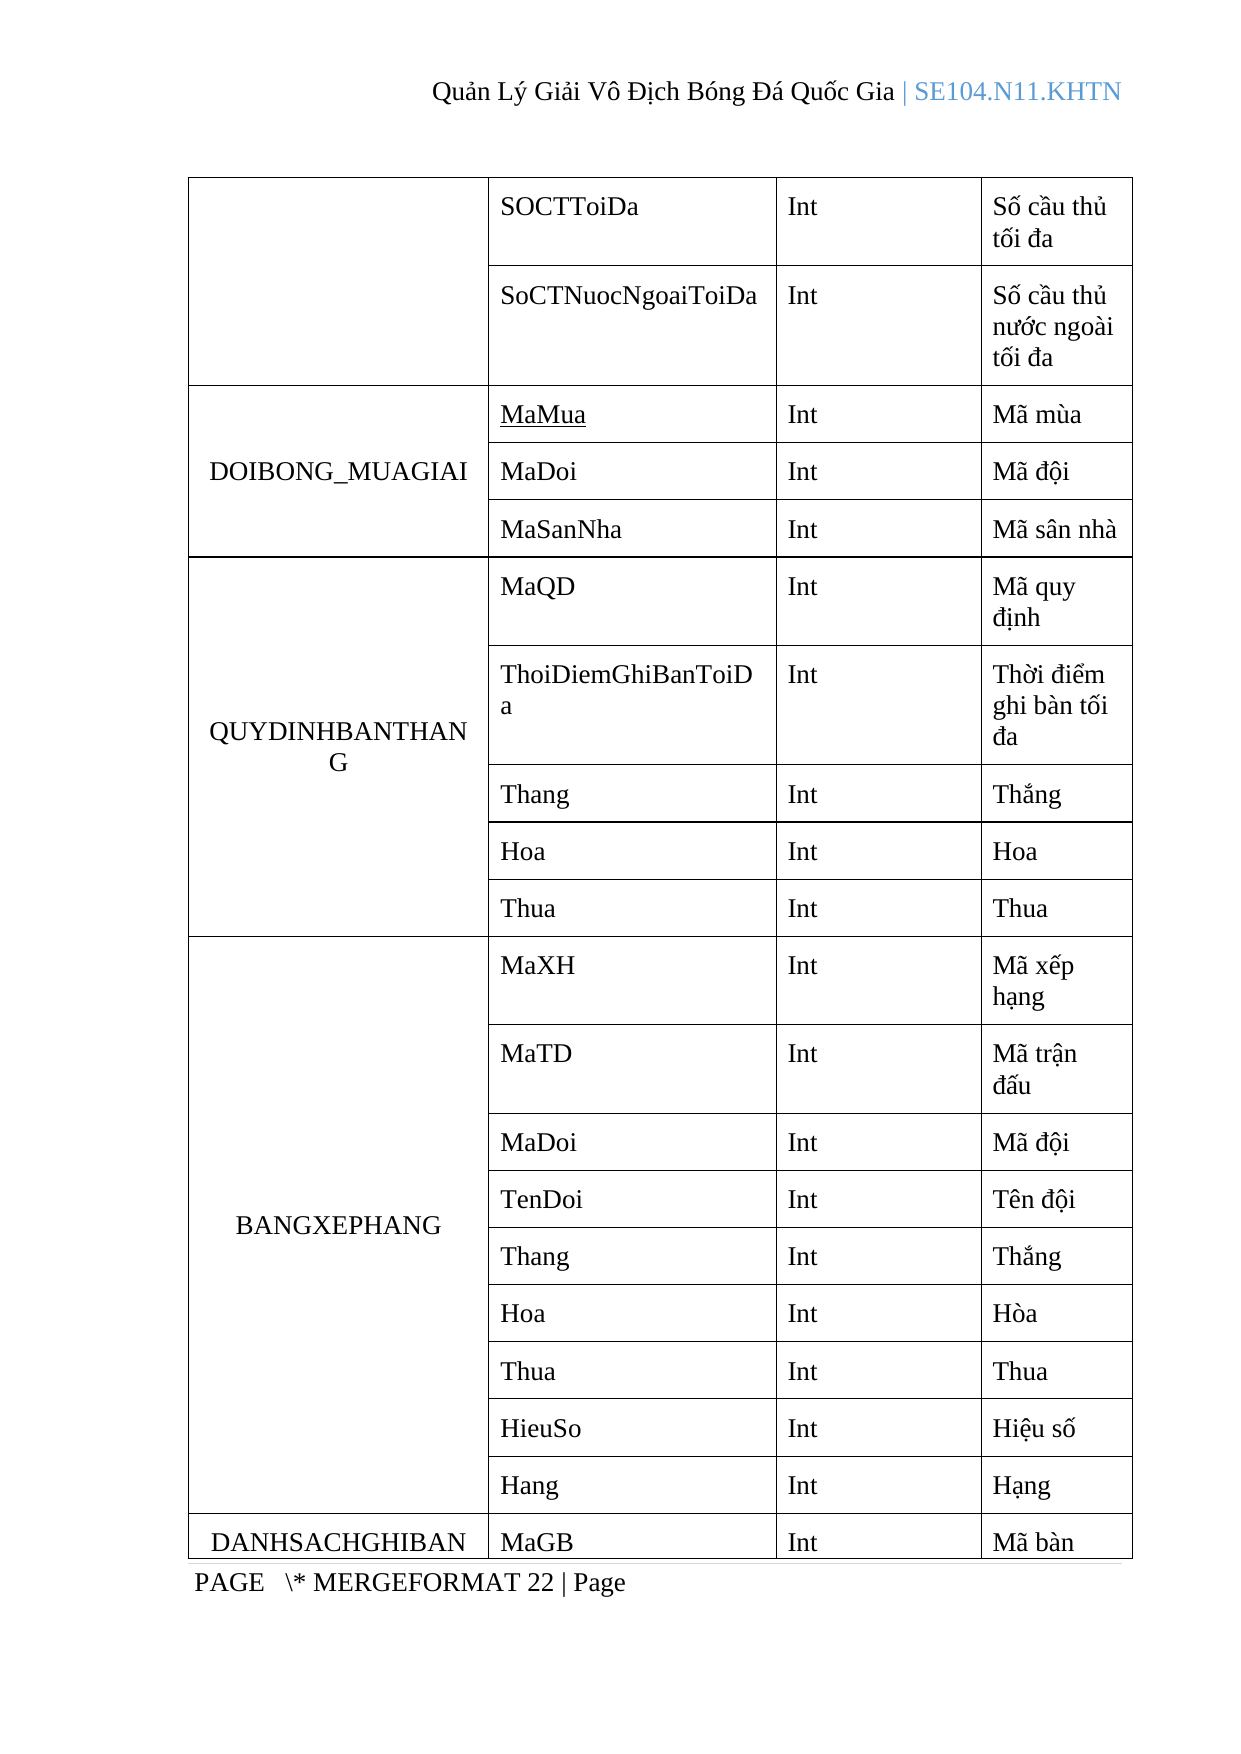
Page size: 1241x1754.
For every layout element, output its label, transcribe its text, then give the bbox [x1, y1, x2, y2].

table_cell Số cầu thủ tối đa [982, 178, 1132, 265]
table_cell Mã đội [982, 443, 1132, 499]
table_cell BANGXEPHANG [189, 937, 488, 1513]
table_cell Int [777, 1342, 981, 1398]
table_cell TenDoi [489, 1171, 776, 1227]
table_cell Int [777, 1514, 981, 1557]
table_cell SoCTNuocNgoaiToiDa [489, 266, 776, 385]
table_cell Mã sân nhà [982, 500, 1132, 556]
table_cell HieuSo [489, 1399, 776, 1456]
table_cell MaDoi [489, 443, 776, 499]
table_cell MaMua [489, 386, 776, 442]
table_cell MaGB [489, 1514, 776, 1557]
table_cell Thua [489, 1342, 776, 1398]
table_cell Int [777, 1285, 981, 1341]
table_cell Int [777, 386, 981, 442]
table_cell Mã xếp hạng [982, 937, 1132, 1024]
table_cell Thắng [982, 765, 1132, 821]
table_cell Int [777, 937, 981, 1024]
table_cell Hang [489, 1457, 776, 1513]
table_cell Int [777, 1171, 981, 1227]
table_cell MaDoi [489, 1114, 776, 1169]
table_cell Mã quy định [982, 558, 1132, 645]
table_cell Hạng [982, 1457, 1132, 1513]
table_cell Hoa [489, 1285, 776, 1341]
table_cell Mã mùa [982, 386, 1132, 442]
table_cell Hòa [982, 1285, 1132, 1341]
table_cell DOIBONG_MUAGIAI [189, 386, 488, 556]
table_cell Thua [982, 1342, 1132, 1398]
table_cell Int [777, 178, 981, 265]
table_cell Mã bàn thắng [982, 1514, 1132, 1557]
table_cell Thời điểm ghi bàn tối đa [982, 646, 1132, 764]
table_cell Thang [489, 765, 776, 821]
table_cell Int [777, 558, 981, 645]
table_cell Mã trận đấu [982, 1025, 1132, 1112]
table_cell Int [777, 1457, 981, 1513]
table_cell MaTD [489, 1025, 776, 1112]
table_cell Int [777, 1399, 981, 1456]
table_cell Int [777, 823, 981, 878]
table_cell Hoa [489, 823, 776, 878]
table_cell Tên đội [982, 1171, 1132, 1227]
table_cell Int [777, 1114, 981, 1169]
table_cell Mã đội [982, 1114, 1132, 1169]
table_cell ThoiDiemGhiBanToiDa [489, 646, 776, 764]
table_cell Số cầu thủ nước ngoài tối đa [982, 266, 1132, 385]
table_cell SOCTToiDa [489, 178, 776, 265]
table_cell Int [777, 880, 981, 936]
table_cell MaQD [489, 558, 776, 645]
table_cell Int [777, 765, 981, 821]
table_cell MaSanNha [489, 500, 776, 556]
table_cell Int [777, 443, 981, 499]
table_cell Thang [489, 1228, 776, 1284]
table_cell MaXH [489, 937, 776, 1024]
table_cell Int [777, 500, 981, 556]
table_cell Int [777, 646, 981, 764]
table_cell Thua [982, 880, 1132, 936]
table_cell Int [777, 266, 981, 385]
table_cell Int [777, 1228, 981, 1284]
table_cell DANHSACHGHIBAN [189, 1514, 488, 1557]
table_cell Thua [489, 880, 776, 936]
table_cell QUYDINHBANTHANG [189, 558, 488, 936]
table_cell Thắng [982, 1228, 1132, 1284]
table_cell Int [777, 1025, 981, 1112]
table_cell Hiệu số [982, 1399, 1132, 1456]
table_cell Hoa [982, 823, 1132, 878]
